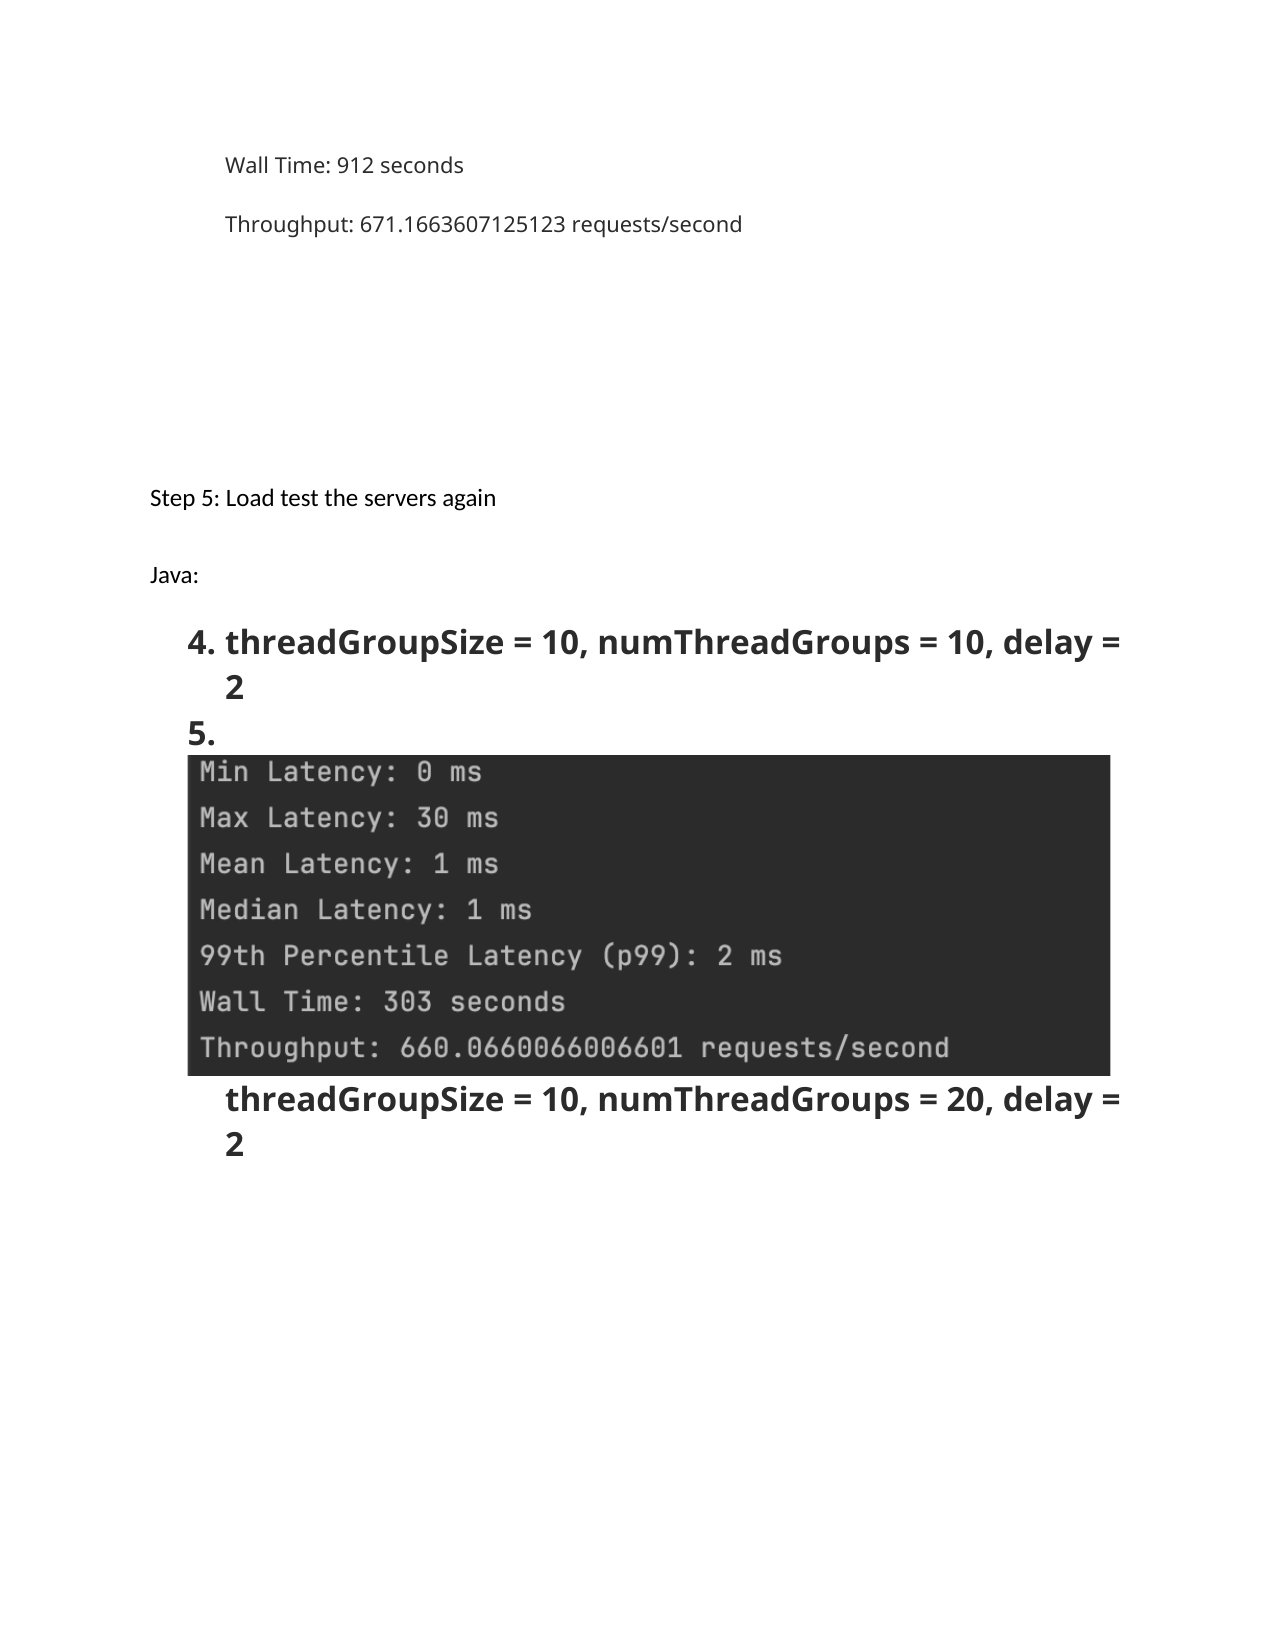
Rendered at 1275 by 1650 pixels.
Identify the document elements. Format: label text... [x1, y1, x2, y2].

text Throughput: 671.1663607125123 requests/second [225, 209, 1125, 239]
picture [187, 755, 1111, 1076]
text Java: [150, 559, 1125, 589]
text Wall Time: 912 seconds [225, 150, 1125, 180]
subtitle Step 5: Load test the servers again [150, 475, 1125, 513]
list threadGroupSize = 10, numThreadGroups = 10, delay = 2 [187, 619, 1125, 709]
